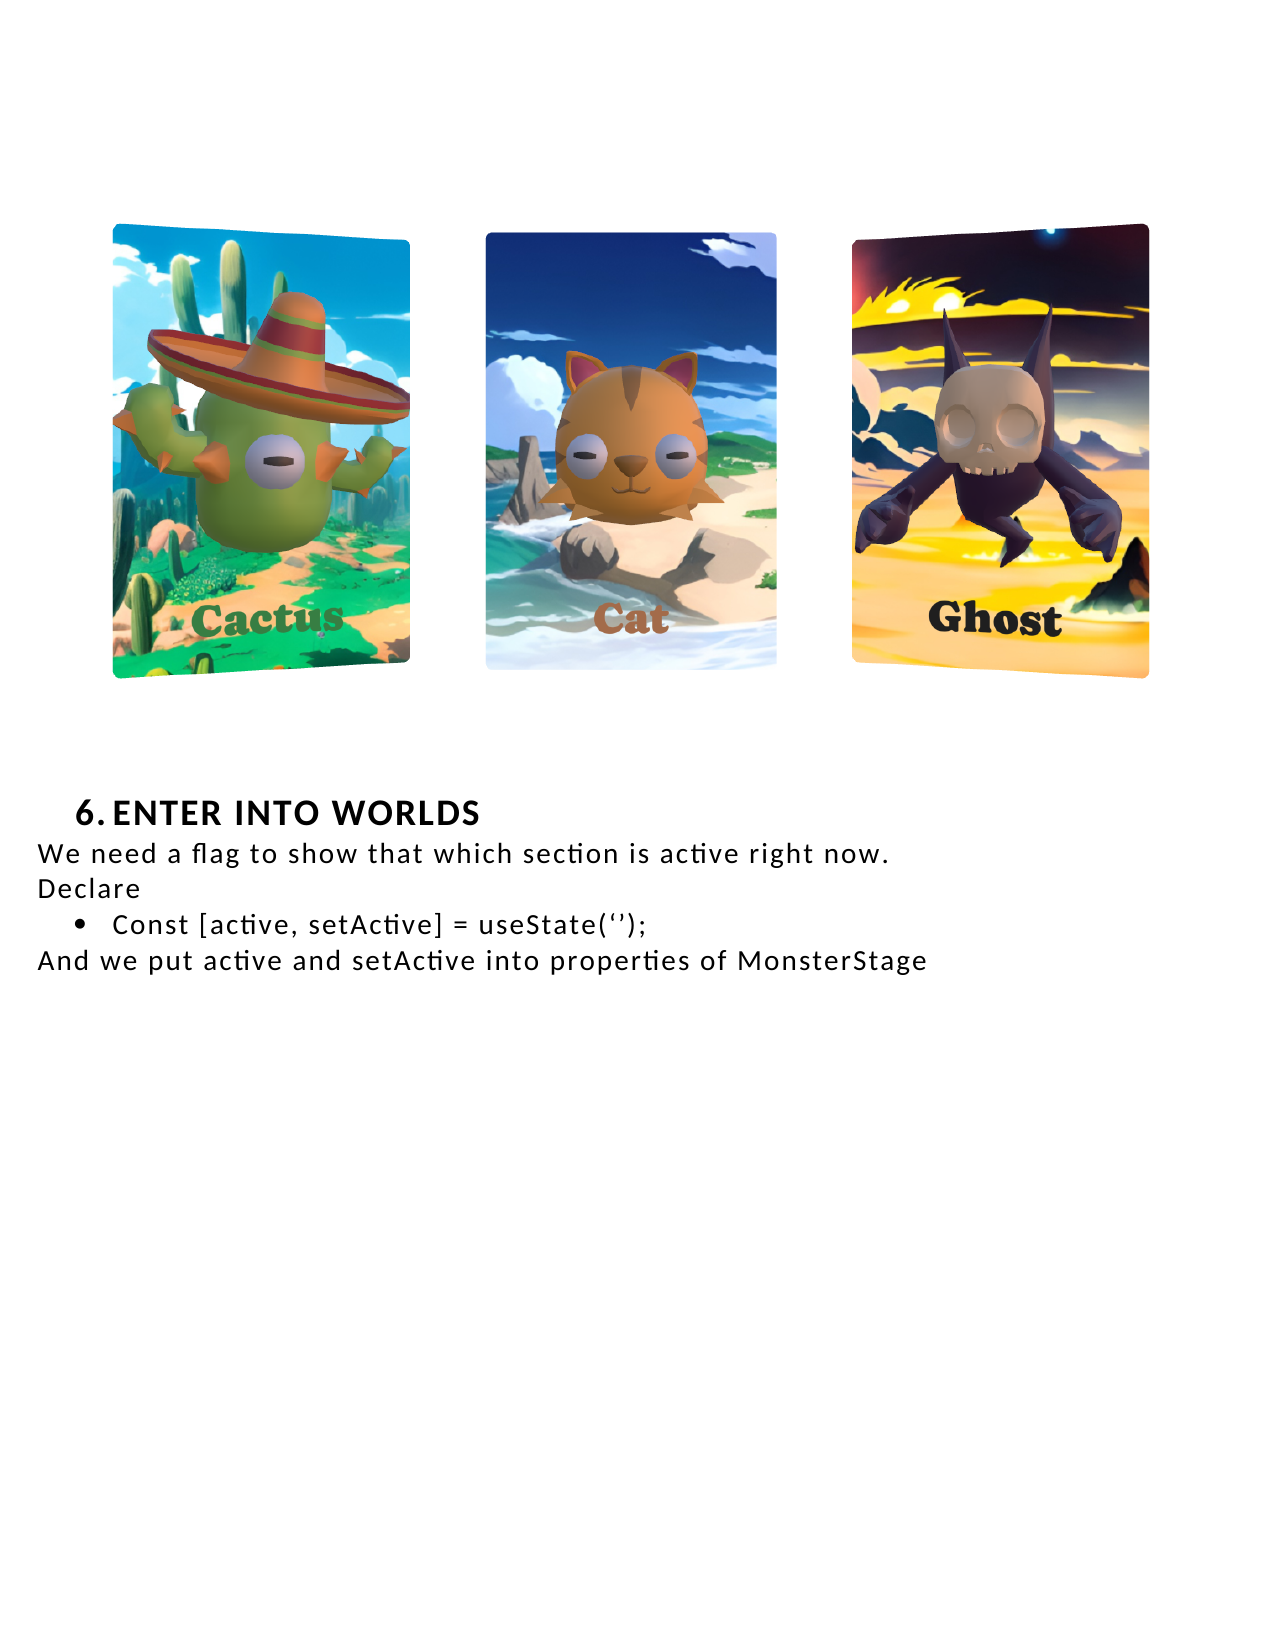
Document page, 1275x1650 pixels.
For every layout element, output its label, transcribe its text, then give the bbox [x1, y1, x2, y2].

list Const [active, setActive] = useState(‘’); [75, 906, 1237, 942]
text We need a flag to show that which section is active right now. [37, 835, 1237, 870]
picture [37, 150, 1238, 754]
subtitle ENTER INTO WORLDS [75, 789, 1237, 835]
text And we put active and setActive into properties of MonsterStage [37, 942, 1237, 977]
text Declare [37, 870, 1237, 906]
